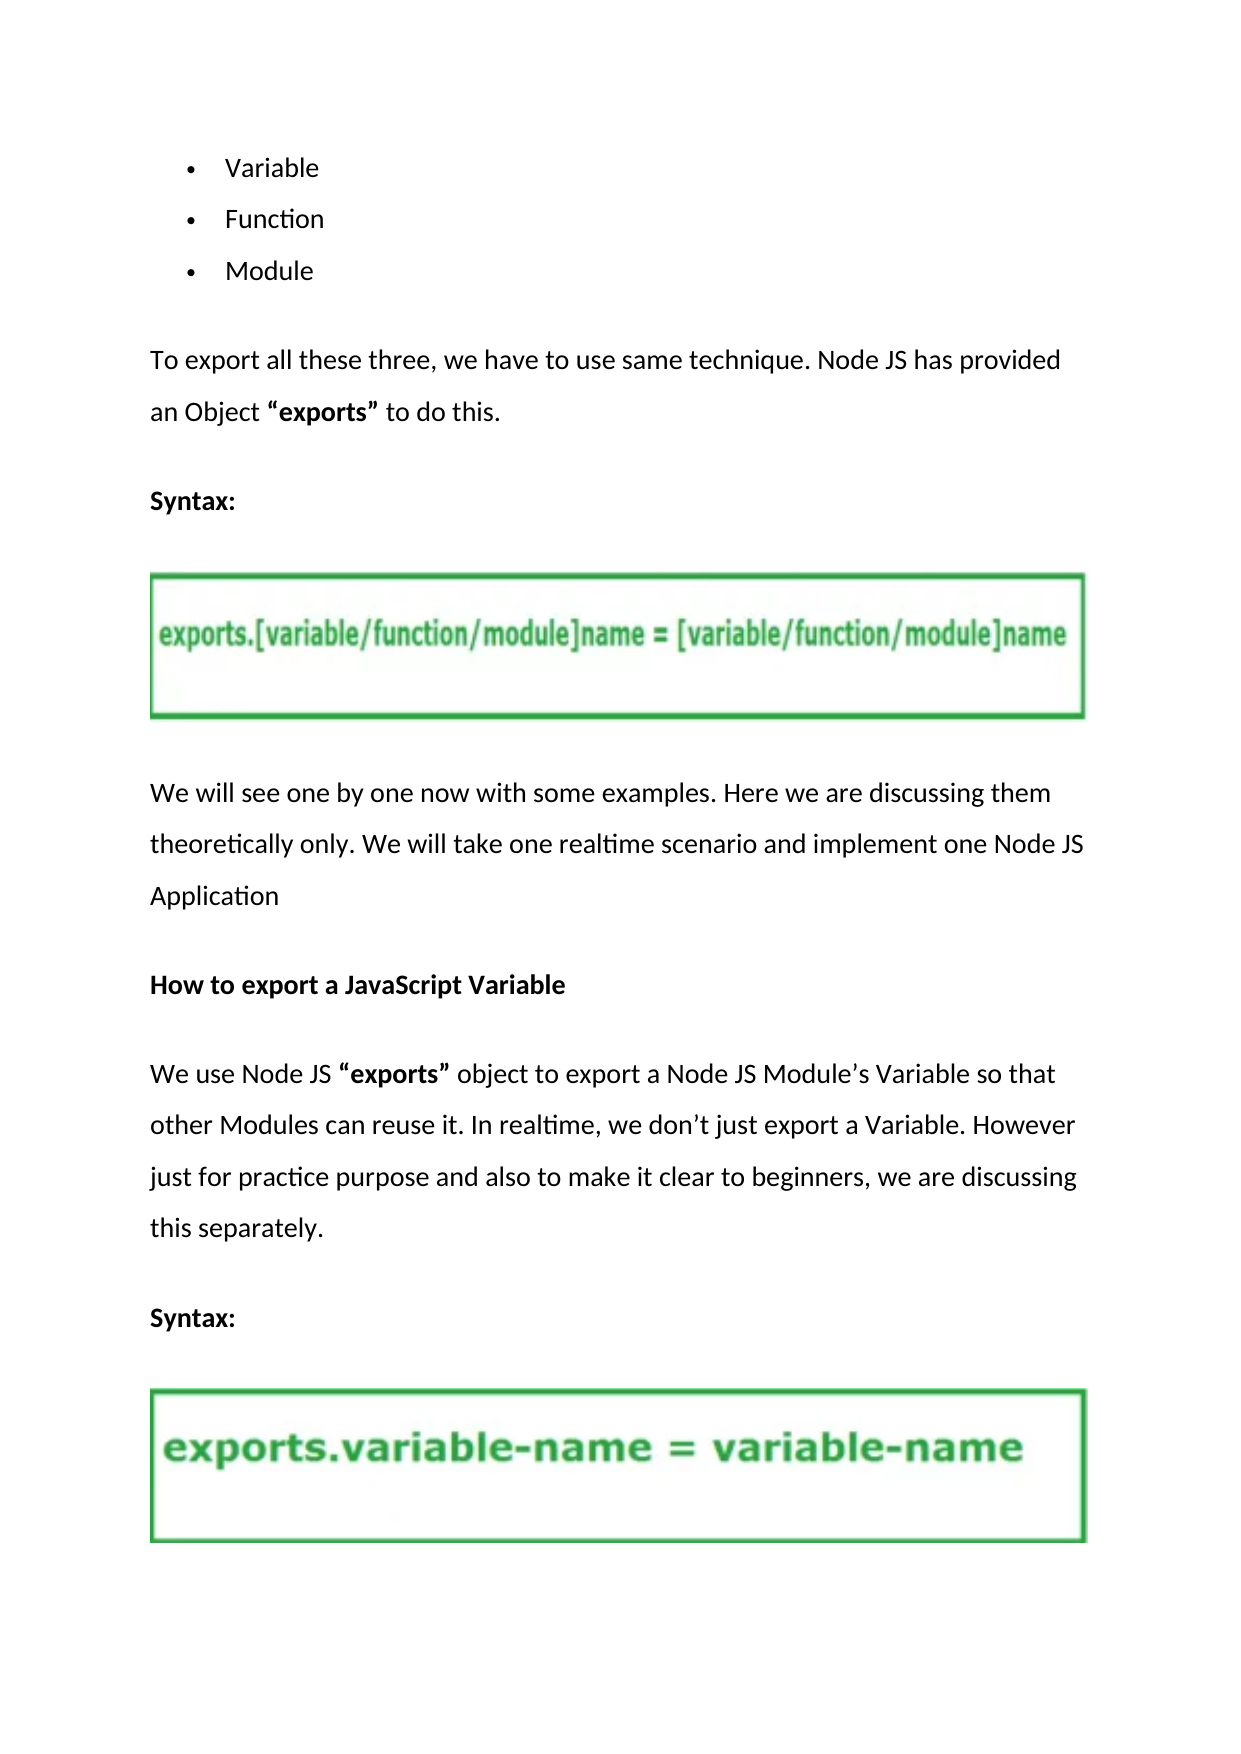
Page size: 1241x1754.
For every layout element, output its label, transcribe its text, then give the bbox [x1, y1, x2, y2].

list Function [187, 202, 1090, 236]
text To export all these three, we have to use same technique. Node JS has provided an Object “exports” to do this. [150, 342, 1090, 428]
text We use Node JS “exports” object to export a Node JS Module’s Variable so that other Modules can reuse it. In realtime, we don’t just export a Variable. However just for practice purpose and also to make it clear to beginners, we are discussing this separately. [150, 1056, 1090, 1245]
text Syntax: [150, 1299, 1090, 1334]
text How to export a JavaScript Variable [150, 967, 1090, 1001]
picture [150, 571, 1088, 722]
list Variable [187, 150, 1090, 184]
list Module [187, 253, 1090, 287]
picture [150, 1388, 1088, 1543]
text Syntax: [150, 483, 1090, 517]
text We will see one by one now with some examples. Here we are discussing them theoretically only. We will take one realtime scenario and implement one Node JS Application [150, 774, 1090, 912]
